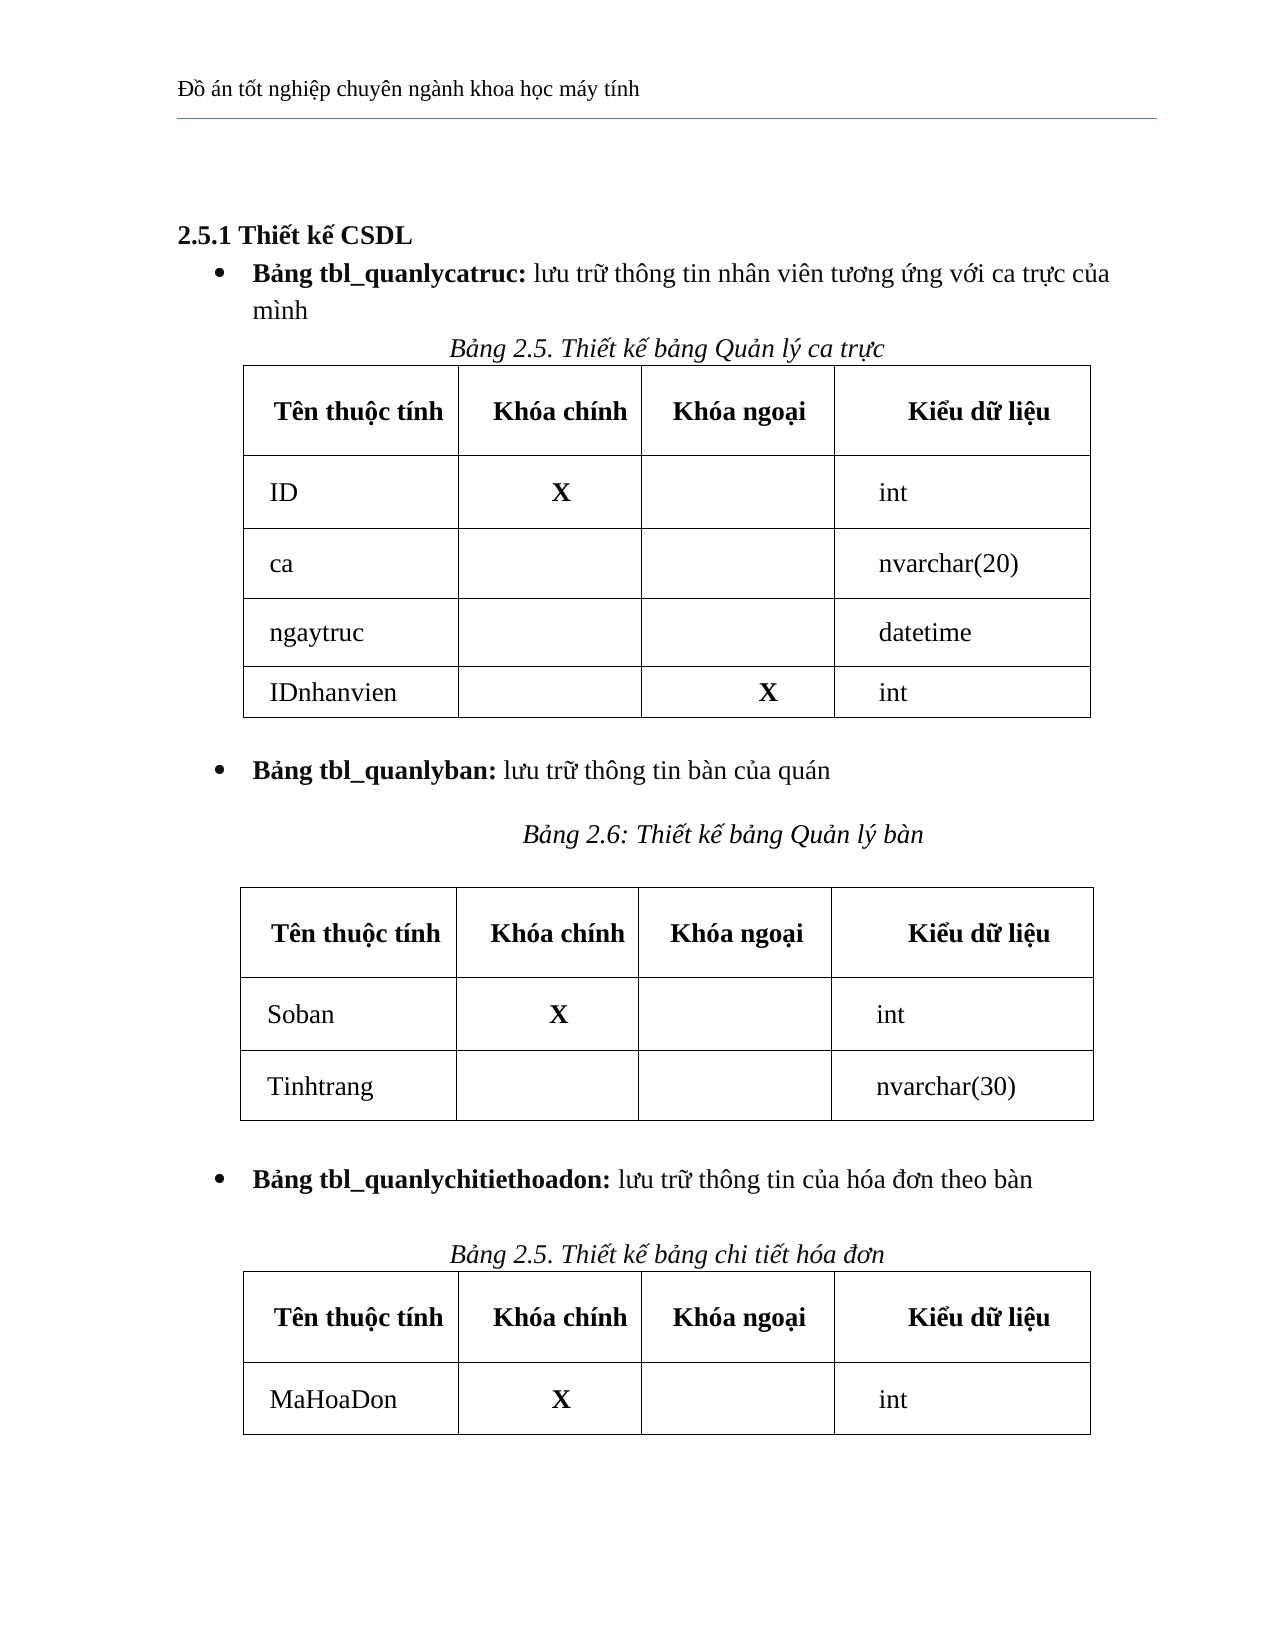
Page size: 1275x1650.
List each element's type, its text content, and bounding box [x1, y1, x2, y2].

table_cell [642, 529, 834, 598]
table_cell nvarchar(30) [832, 1051, 1093, 1120]
table_header Khóa ngoại [642, 1272, 834, 1362]
table_cell ngaytruc [244, 599, 458, 666]
table_cell [459, 529, 641, 598]
table_cell [457, 1051, 638, 1120]
table_header Kiểu dữ liệu [832, 888, 1093, 977]
table_cell [459, 599, 641, 666]
subtitle 2.5.1 Thiết kế CSDL [177, 215, 1157, 252]
table_cell X [642, 667, 834, 717]
table_cell int [832, 978, 1093, 1050]
subtitle Bảng tbl_quanlychitiethoadon: lưu trữ thông tin của hóa đơn theo bàn [215, 1158, 1157, 1196]
list Bảng 2.6: Thiết kế bảng Quản lý bàn [289, 818, 1157, 849]
table_cell IDnhanvien [244, 667, 458, 717]
table_cell int [835, 456, 1090, 528]
table_header Khóa ngoại [639, 888, 831, 977]
table_header Khóa chính [459, 1272, 641, 1362]
table_header Khóa chính [457, 888, 638, 977]
table_header Tên thuộc tính [241, 888, 456, 977]
table_cell ca [244, 529, 458, 598]
table_header Tên thuộc tính [244, 1272, 458, 1362]
subtitle Bảng tbl_quanlycatruc: lưu trữ thông tin nhân viên tương ứng với ca trực của mình [215, 252, 1157, 327]
table_cell MaHoaDon [244, 1363, 458, 1434]
table_cell [642, 599, 834, 666]
table_cell Tinhtrang [241, 1051, 456, 1120]
table_cell X [459, 456, 641, 528]
subtitle Bảng tbl_quanlyban: lưu trữ thông tin bàn của quán [215, 749, 1157, 787]
table_cell int [835, 667, 1090, 717]
table_cell nvarchar(20) [835, 529, 1090, 598]
subtitle Bảng 2.5. Thiết kế bảng chi tiết hóa đơn [177, 1233, 1157, 1271]
table_cell X [457, 978, 638, 1050]
table_cell Soban [241, 978, 456, 1050]
table_cell X [459, 1363, 641, 1434]
table_cell [642, 1363, 834, 1434]
table_cell [459, 667, 641, 717]
table_cell ID [244, 456, 458, 528]
table_cell datetime [835, 599, 1090, 666]
table_header Tên thuộc tính [244, 366, 458, 455]
subtitle Bảng 2.5. Thiết kế bảng Quản lý ca trực [177, 327, 1157, 365]
table_cell [642, 456, 834, 528]
table_header Khóa ngoại [642, 366, 834, 455]
table_cell [639, 978, 831, 1050]
table_cell int [835, 1363, 1090, 1434]
table_cell [639, 1051, 831, 1120]
table_header Kiểu dữ liệu [835, 1272, 1090, 1362]
table_header Khóa chính [459, 366, 641, 455]
table_header Kiểu dữ liệu [835, 366, 1090, 455]
